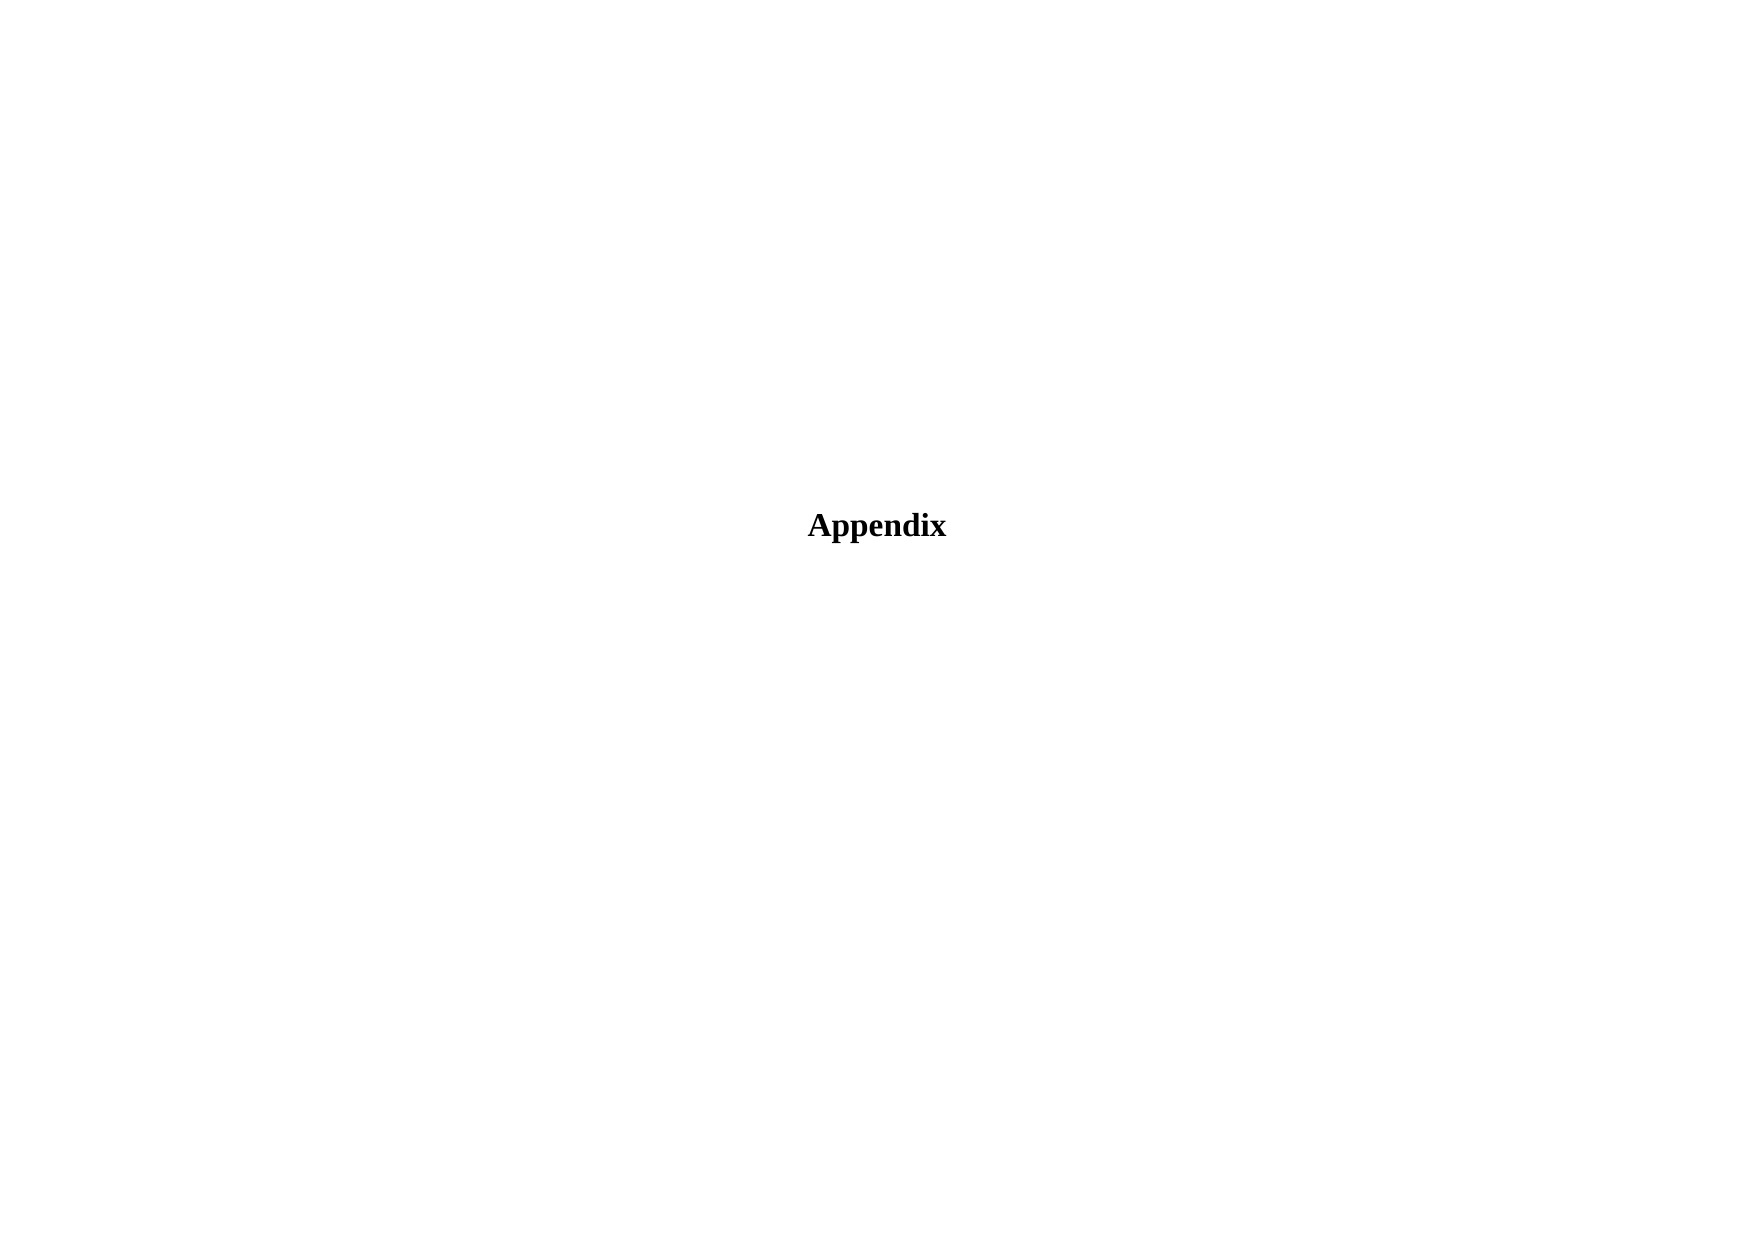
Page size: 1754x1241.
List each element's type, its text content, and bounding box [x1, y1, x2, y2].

subtitle Appendix [150, 505, 1604, 543]
